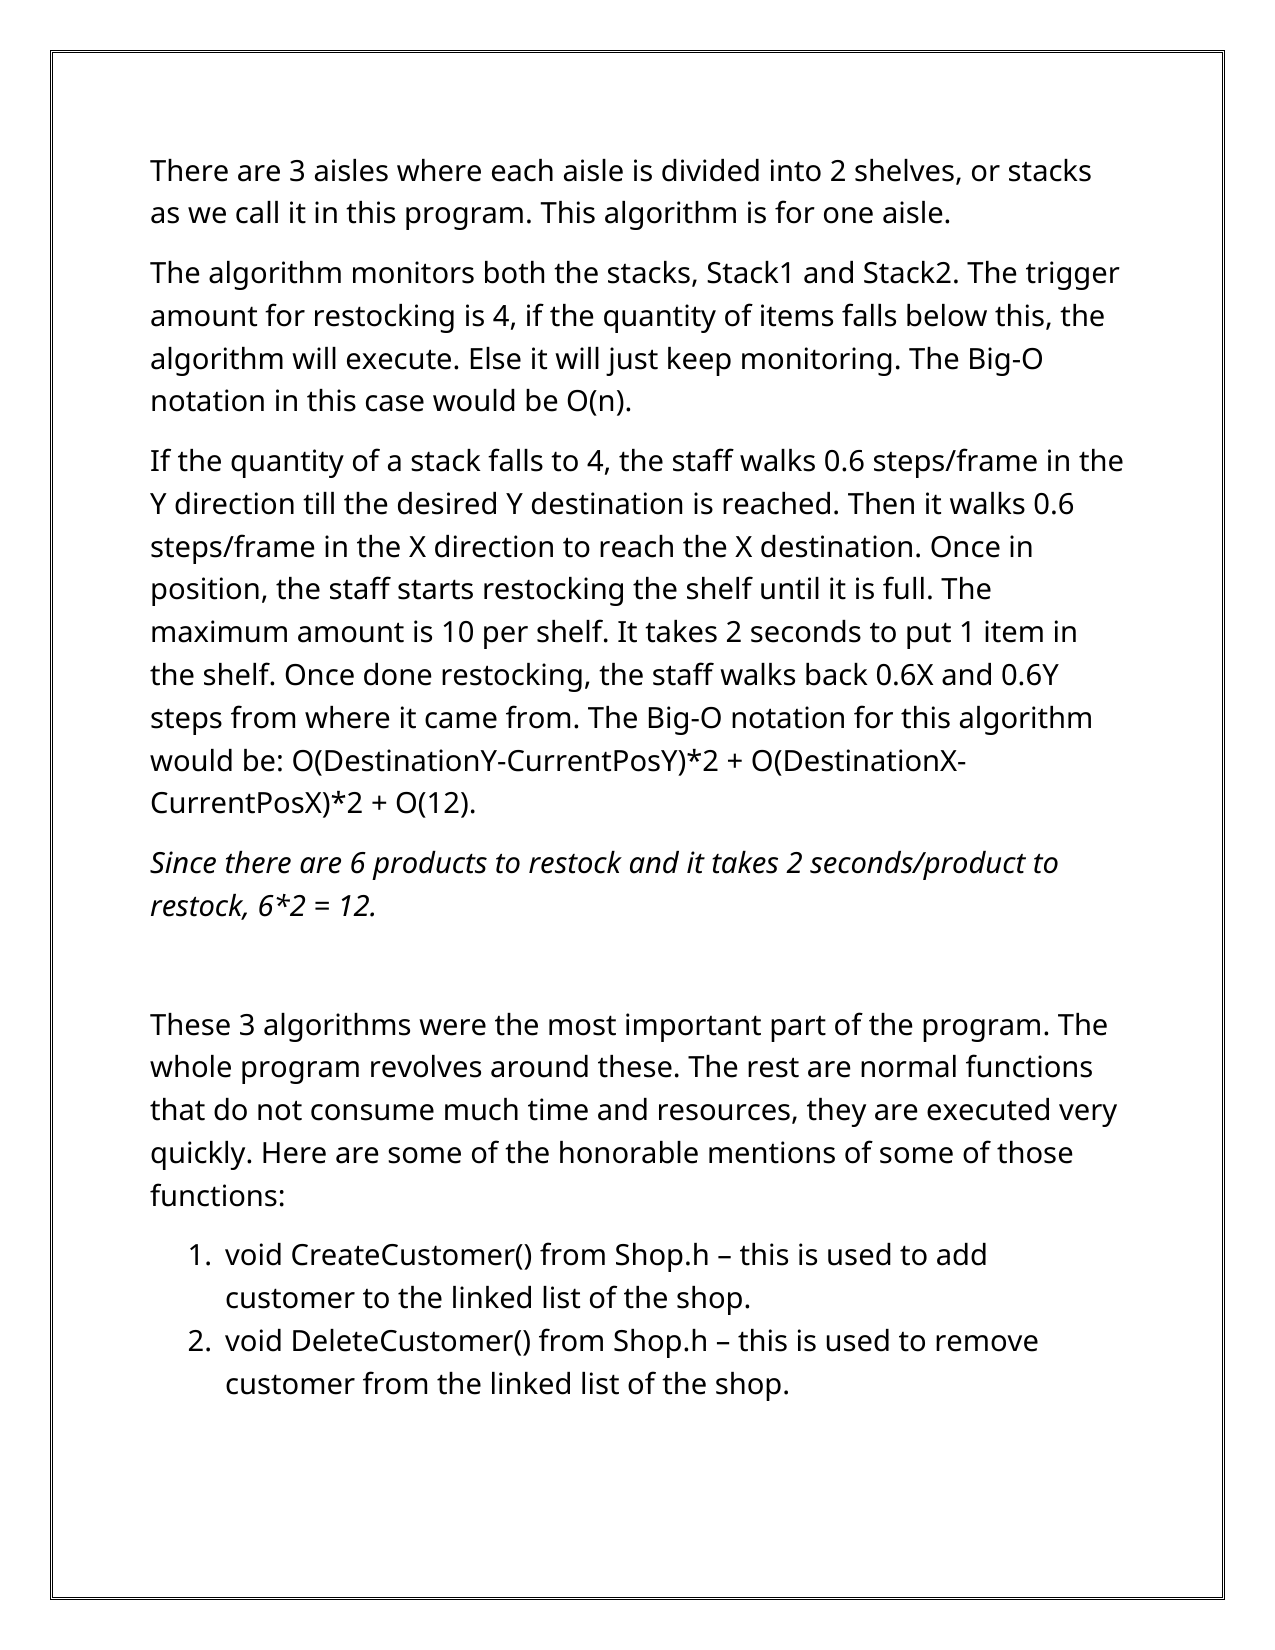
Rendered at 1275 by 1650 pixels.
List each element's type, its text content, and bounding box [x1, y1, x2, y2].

text Since there are 6 products to restock and it takes 2 seconds/product to restock, 6*2 = 12. [150, 842, 1125, 925]
list void DeleteCustomer() from Shop.h – this is used to remove customer from the linked list of the shop. [187, 1320, 1125, 1403]
text There are 3 aisles where each aisle is divided into 2 shelves, or stacks as we call it in this program. This algorithm is for one aisle. [150, 150, 1125, 232]
list void CreateCustomer() from Shop.h – this is used to add customer to the linked list of the shop. [187, 1235, 1125, 1317]
text The algorithm monitors both the stacks, Stack1 and Stack2. The trigger amount for restocking is 4, if the quantity of items falls below this, the algorithm will execute. Else it will just keep monitoring. The Big-O notation in this case would be O(n). [150, 252, 1125, 420]
text These 3 algorithms were the most important part of the program. The whole program revolves around these. The rest are normal functions that do not consume much time and resources, they are executed very quickly. Here are some of the honorable mentions of some of those functions: [150, 1004, 1125, 1215]
text If the quantity of a stack falls to 4, the staff walks 0.6 steps/frame in the Y direction till the desired Y destination is reached. Then it walks 0.6 steps/frame in the X direction to reach the X destination. Once in position, the staff starts restocking the shelf until it is full. The maximum amount is 10 per shelf. It takes 2 seconds to put 1 item in the shelf. Once done restocking, the staff walks back 0.6X and 0.6Y steps from where it came from. The Big-O notation for this algorithm would be: O(DestinationY-CurrentPosY)*2 + O(DestinationX-CurrentPosX)*2 + O(12). [150, 440, 1125, 822]
